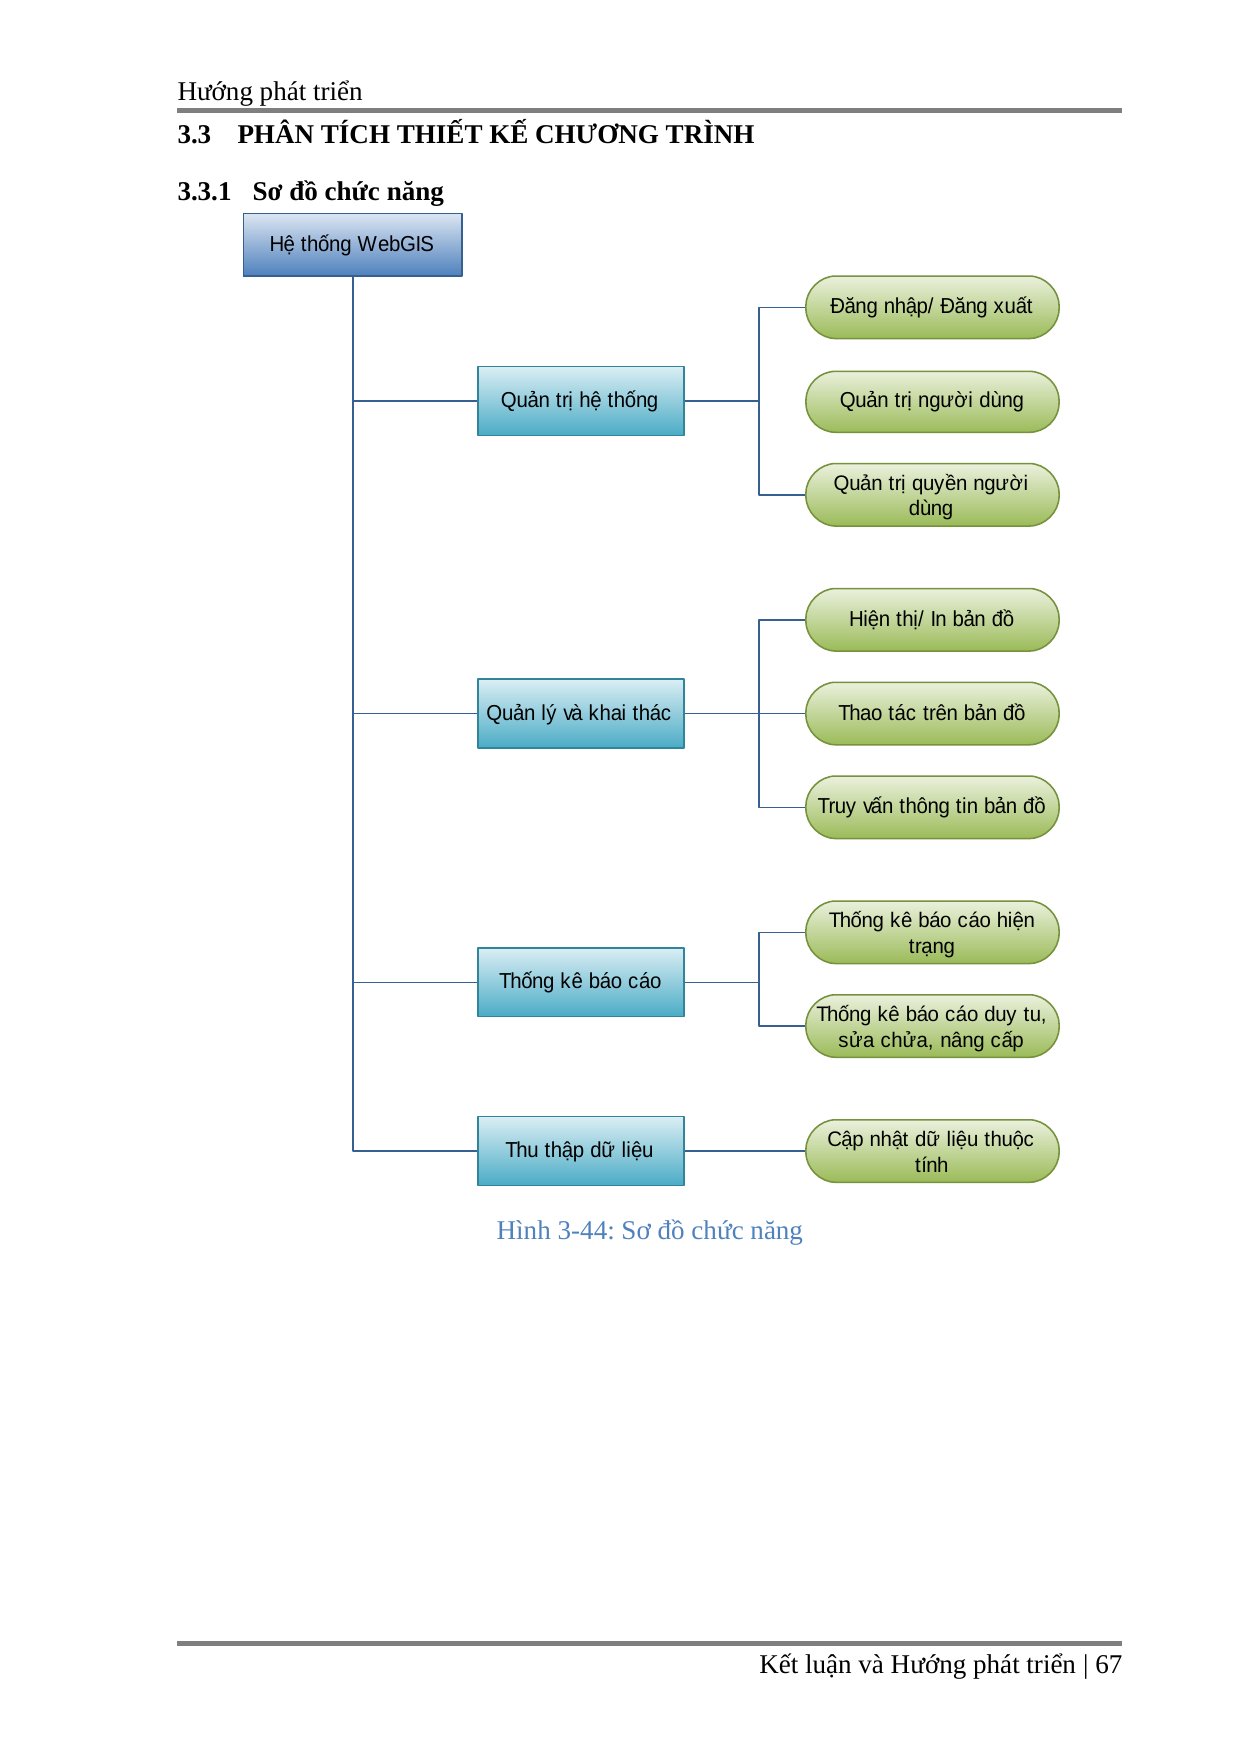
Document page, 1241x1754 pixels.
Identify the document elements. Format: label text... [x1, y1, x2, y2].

subtitle Sơ đồ chức năng [177, 175, 1122, 206]
subtitle Phân tích thiết kế chương trình [177, 118, 1122, 149]
